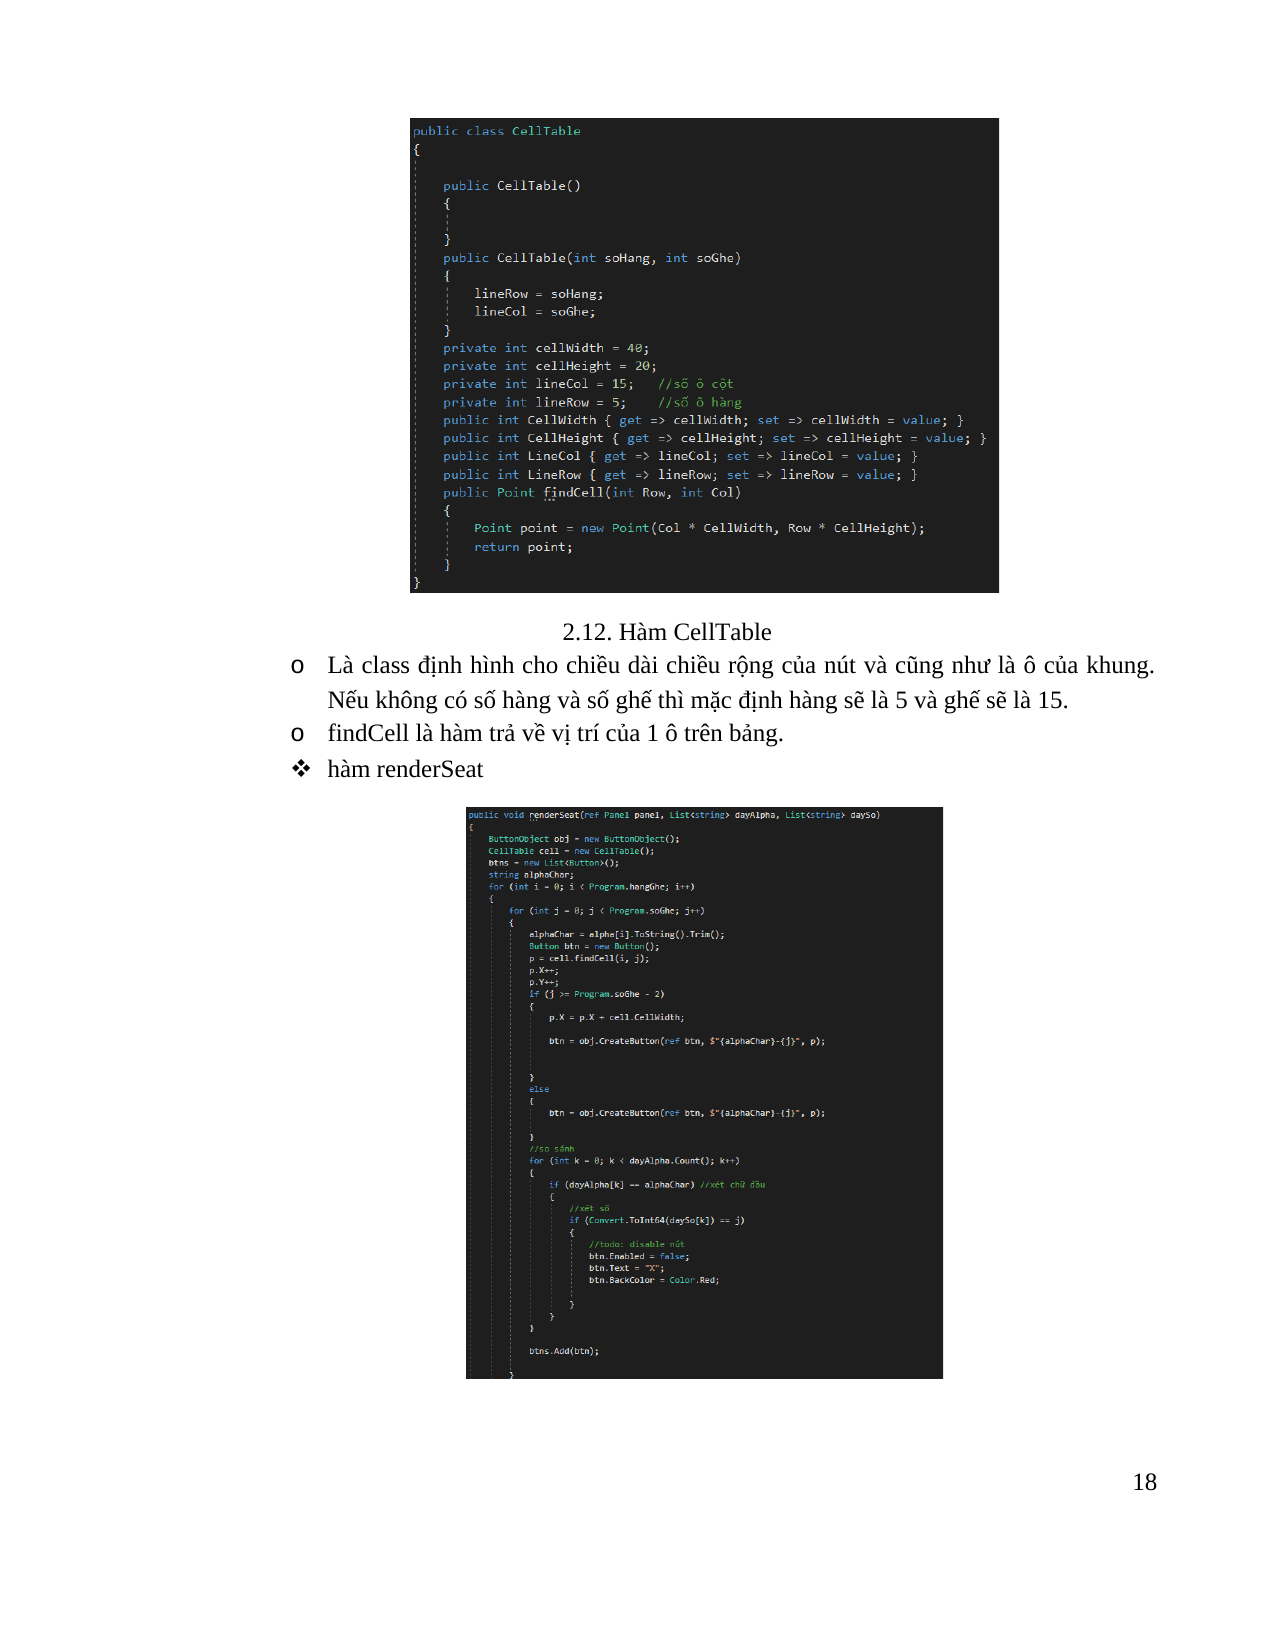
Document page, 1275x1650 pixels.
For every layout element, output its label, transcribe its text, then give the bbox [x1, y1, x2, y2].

subtitle 2.12. Hàm CellTable [177, 617, 1157, 646]
picture [466, 807, 944, 1379]
picture [410, 118, 1000, 593]
list Là class định hình cho chiều dài chiều rộng của nút và cũng như là ô của khung. Nếu không có số hàng và số ghế thì mặc định hàng sẽ là 5 và ghế sẽ là 15. [290, 650, 1157, 714]
list findCell là hàm trả về vị trí của 1 ô trên bảng. [290, 718, 1157, 749]
list hàm renderSeat [290, 754, 1157, 783]
